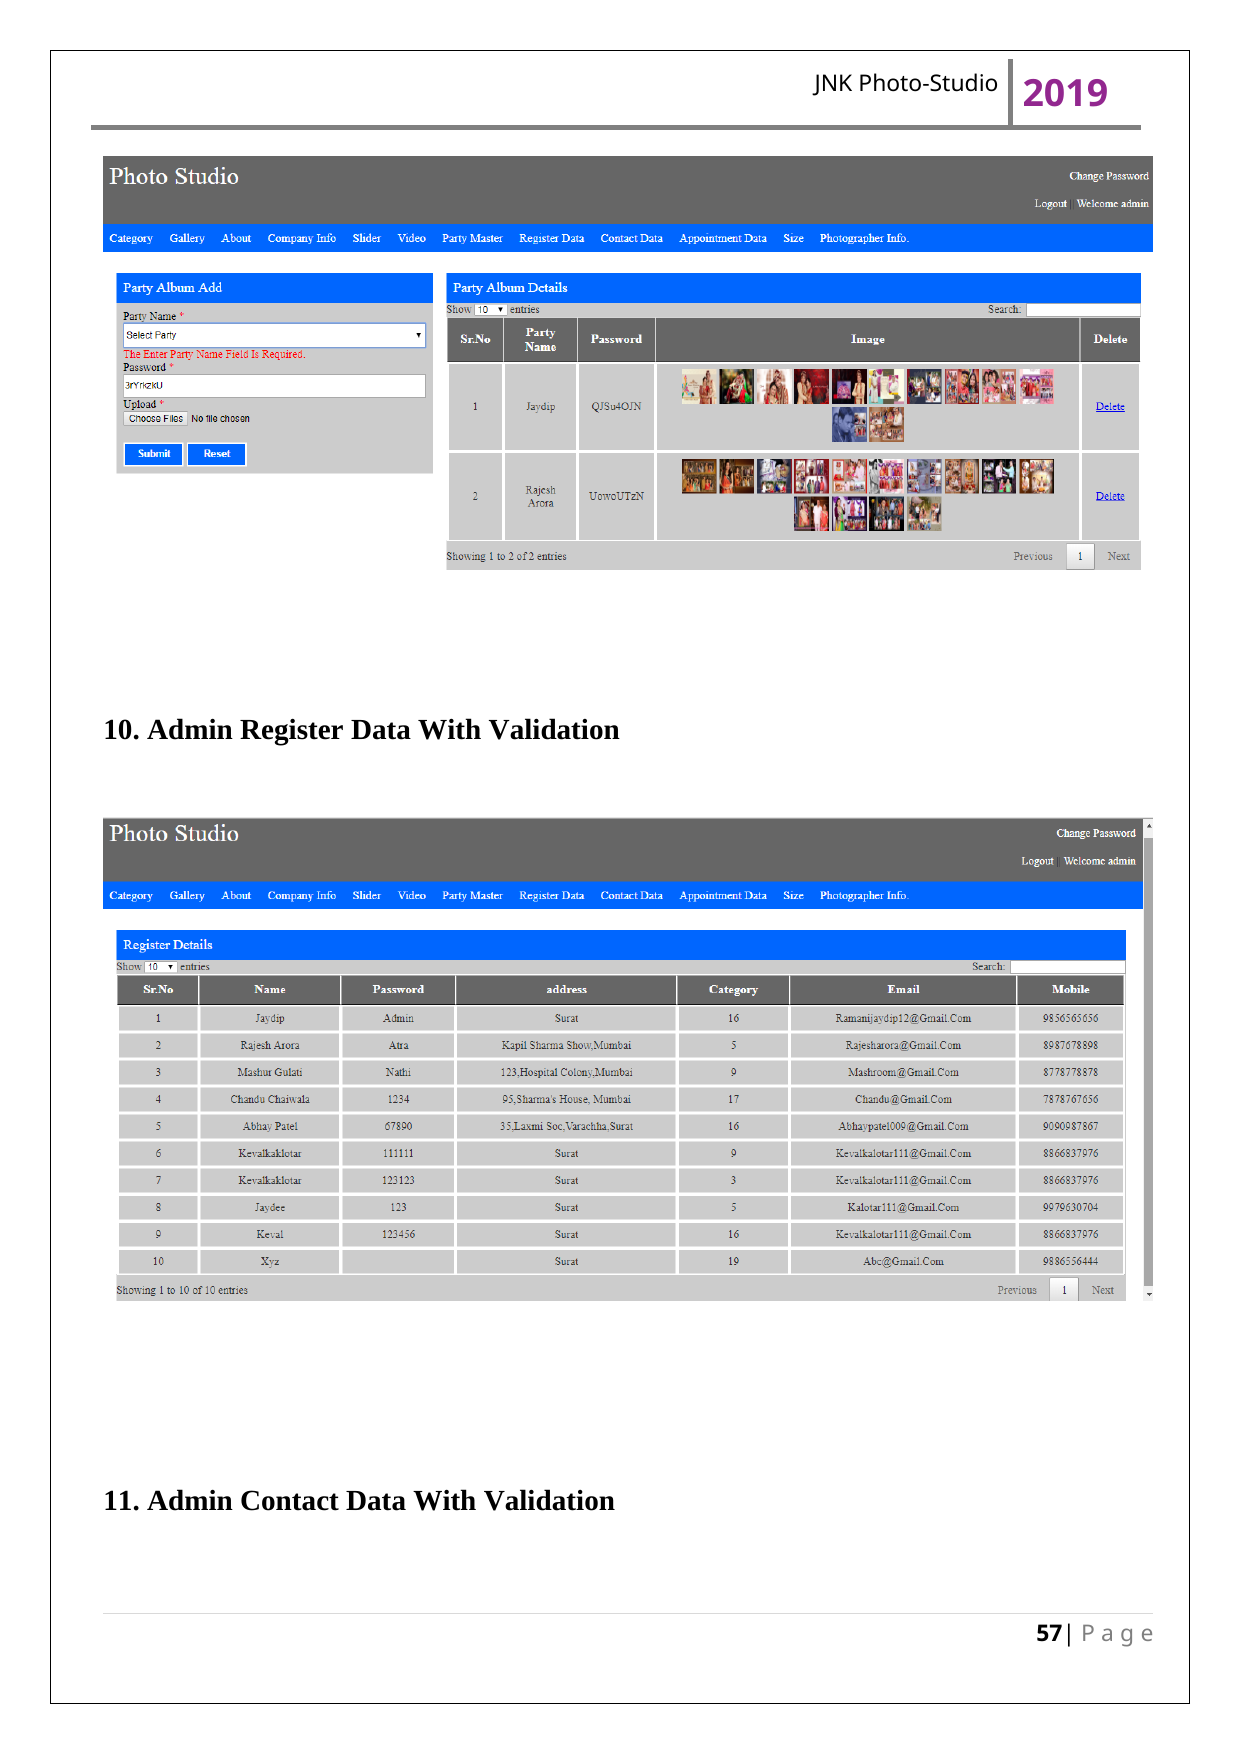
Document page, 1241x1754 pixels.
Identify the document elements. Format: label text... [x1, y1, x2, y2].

picture [103, 156, 1153, 635]
text 10. Admin Register Data With Validation [103, 712, 1153, 745]
picture [103, 817, 1153, 1301]
text 11. Admin Contact Data With Validation [103, 1483, 1153, 1517]
